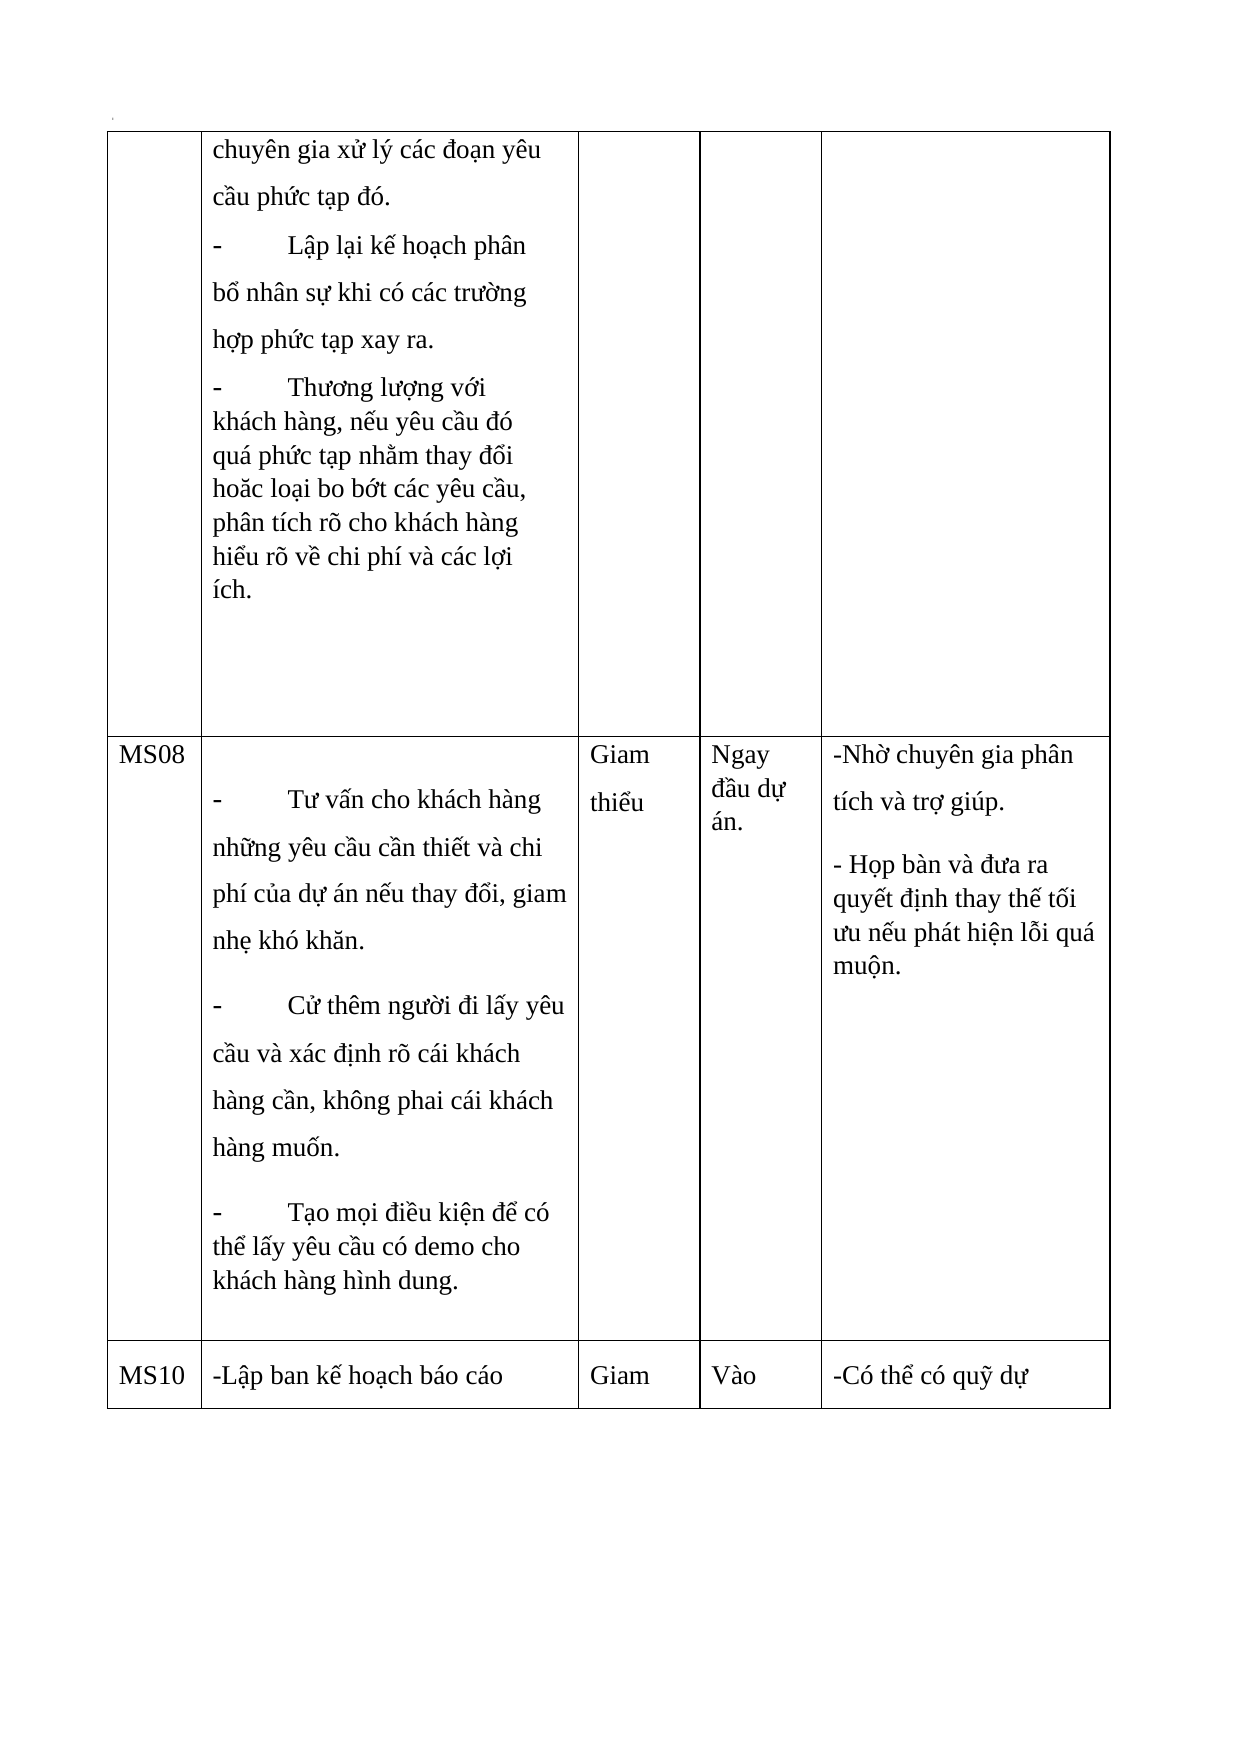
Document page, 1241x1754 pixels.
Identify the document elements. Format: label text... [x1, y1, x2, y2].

table_cell -Có thể có quỹ dự [822, 1341, 1109, 1408]
table_header [579, 132, 699, 736]
table_header [822, 132, 1109, 736]
table_cell Giam thiểu [579, 737, 699, 1340]
table_cell -Nhờ chuyên gia phân tích và trợ giúp. - Họp bàn và đưa ra quyết định thay thế tối ưu nếu phát hiện lỗi quá muộn. [822, 737, 1109, 1340]
table_cell -Lập ban kế hoạch báo cáo [202, 1341, 578, 1408]
table_cell Giam [579, 1341, 699, 1408]
table_cell Ngay đầu dự án. [701, 737, 821, 1340]
table_header [108, 132, 201, 736]
table_header chuyên gia xử lý các đoạn yêu cầu phức tạp đó. Lập lại kế hoạch phân bổ nhân sự khi có các trường hợp phức tạp xay ra. Thương lượng với khách hàng, nếu yêu cầu đó quá phức tạp nhằm thay đổi hoăc loại bo bớt các yêu cầu, phân tích rõ cho khách hàng hiểu rõ về chi phí và các lợi ích. [202, 132, 578, 736]
table_cell Tư vấn cho khách hàng những yêu cầu cần thiết và chi phí của dự án nếu thay đổi, giam nhẹ khó khăn. Cử thêm người đi lấy yêu cầu và xác định rõ cái khách hàng cần, không phai cái khách hàng muốn. Tạo mọi điều kiện để có thể lấy yêu cầu có demo cho khách hàng hình dung. [202, 737, 578, 1340]
table_cell MS10 [108, 1341, 201, 1408]
table_header [701, 132, 821, 736]
table_cell MS08 [108, 737, 201, 1340]
table_cell Vào [701, 1341, 821, 1408]
